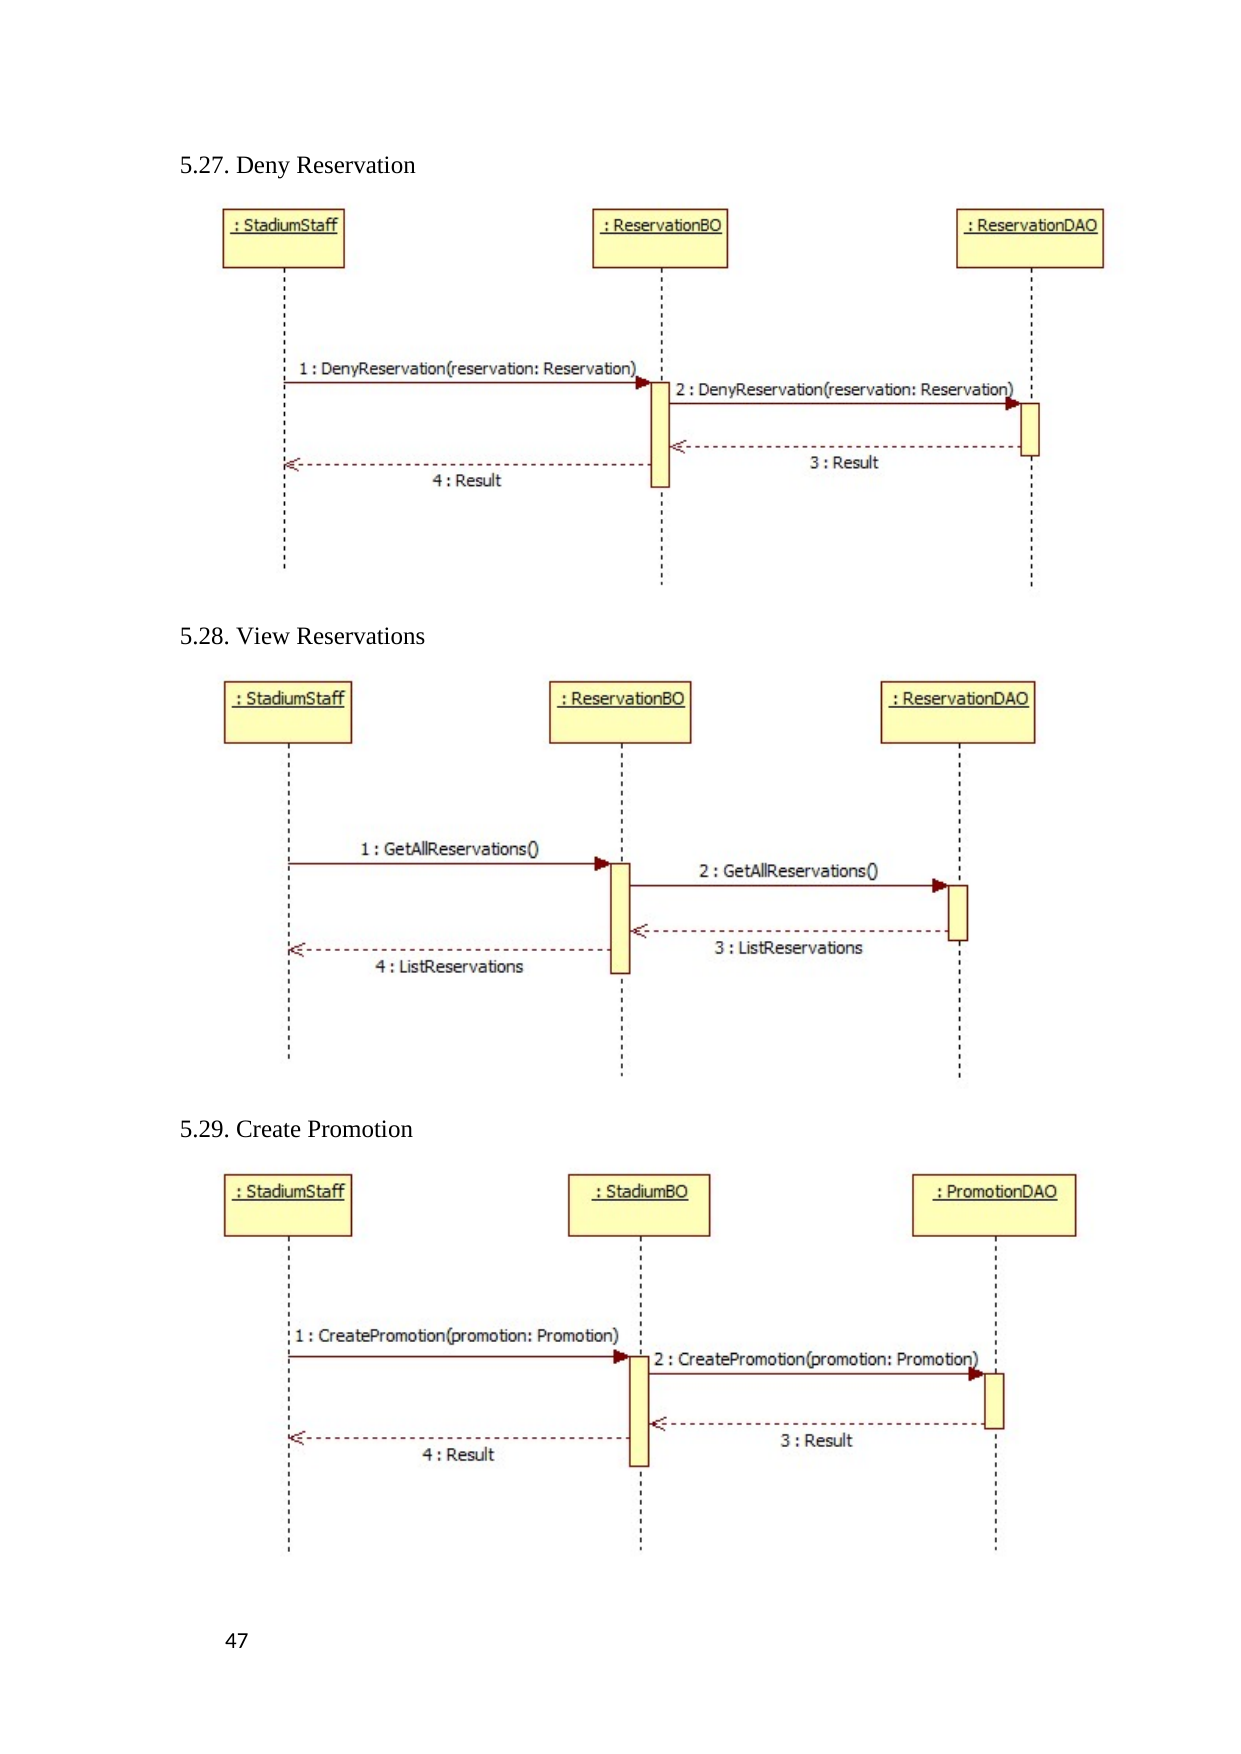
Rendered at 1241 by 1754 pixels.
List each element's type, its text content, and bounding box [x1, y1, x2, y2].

picture [193, 1143, 1108, 1588]
subtitle Create Promotion [179, 1114, 1091, 1143]
subtitle Deny Reservation [179, 150, 1091, 179]
picture [193, 179, 1134, 621]
picture [193, 650, 1067, 1114]
subtitle View Reservations [179, 621, 1091, 650]
